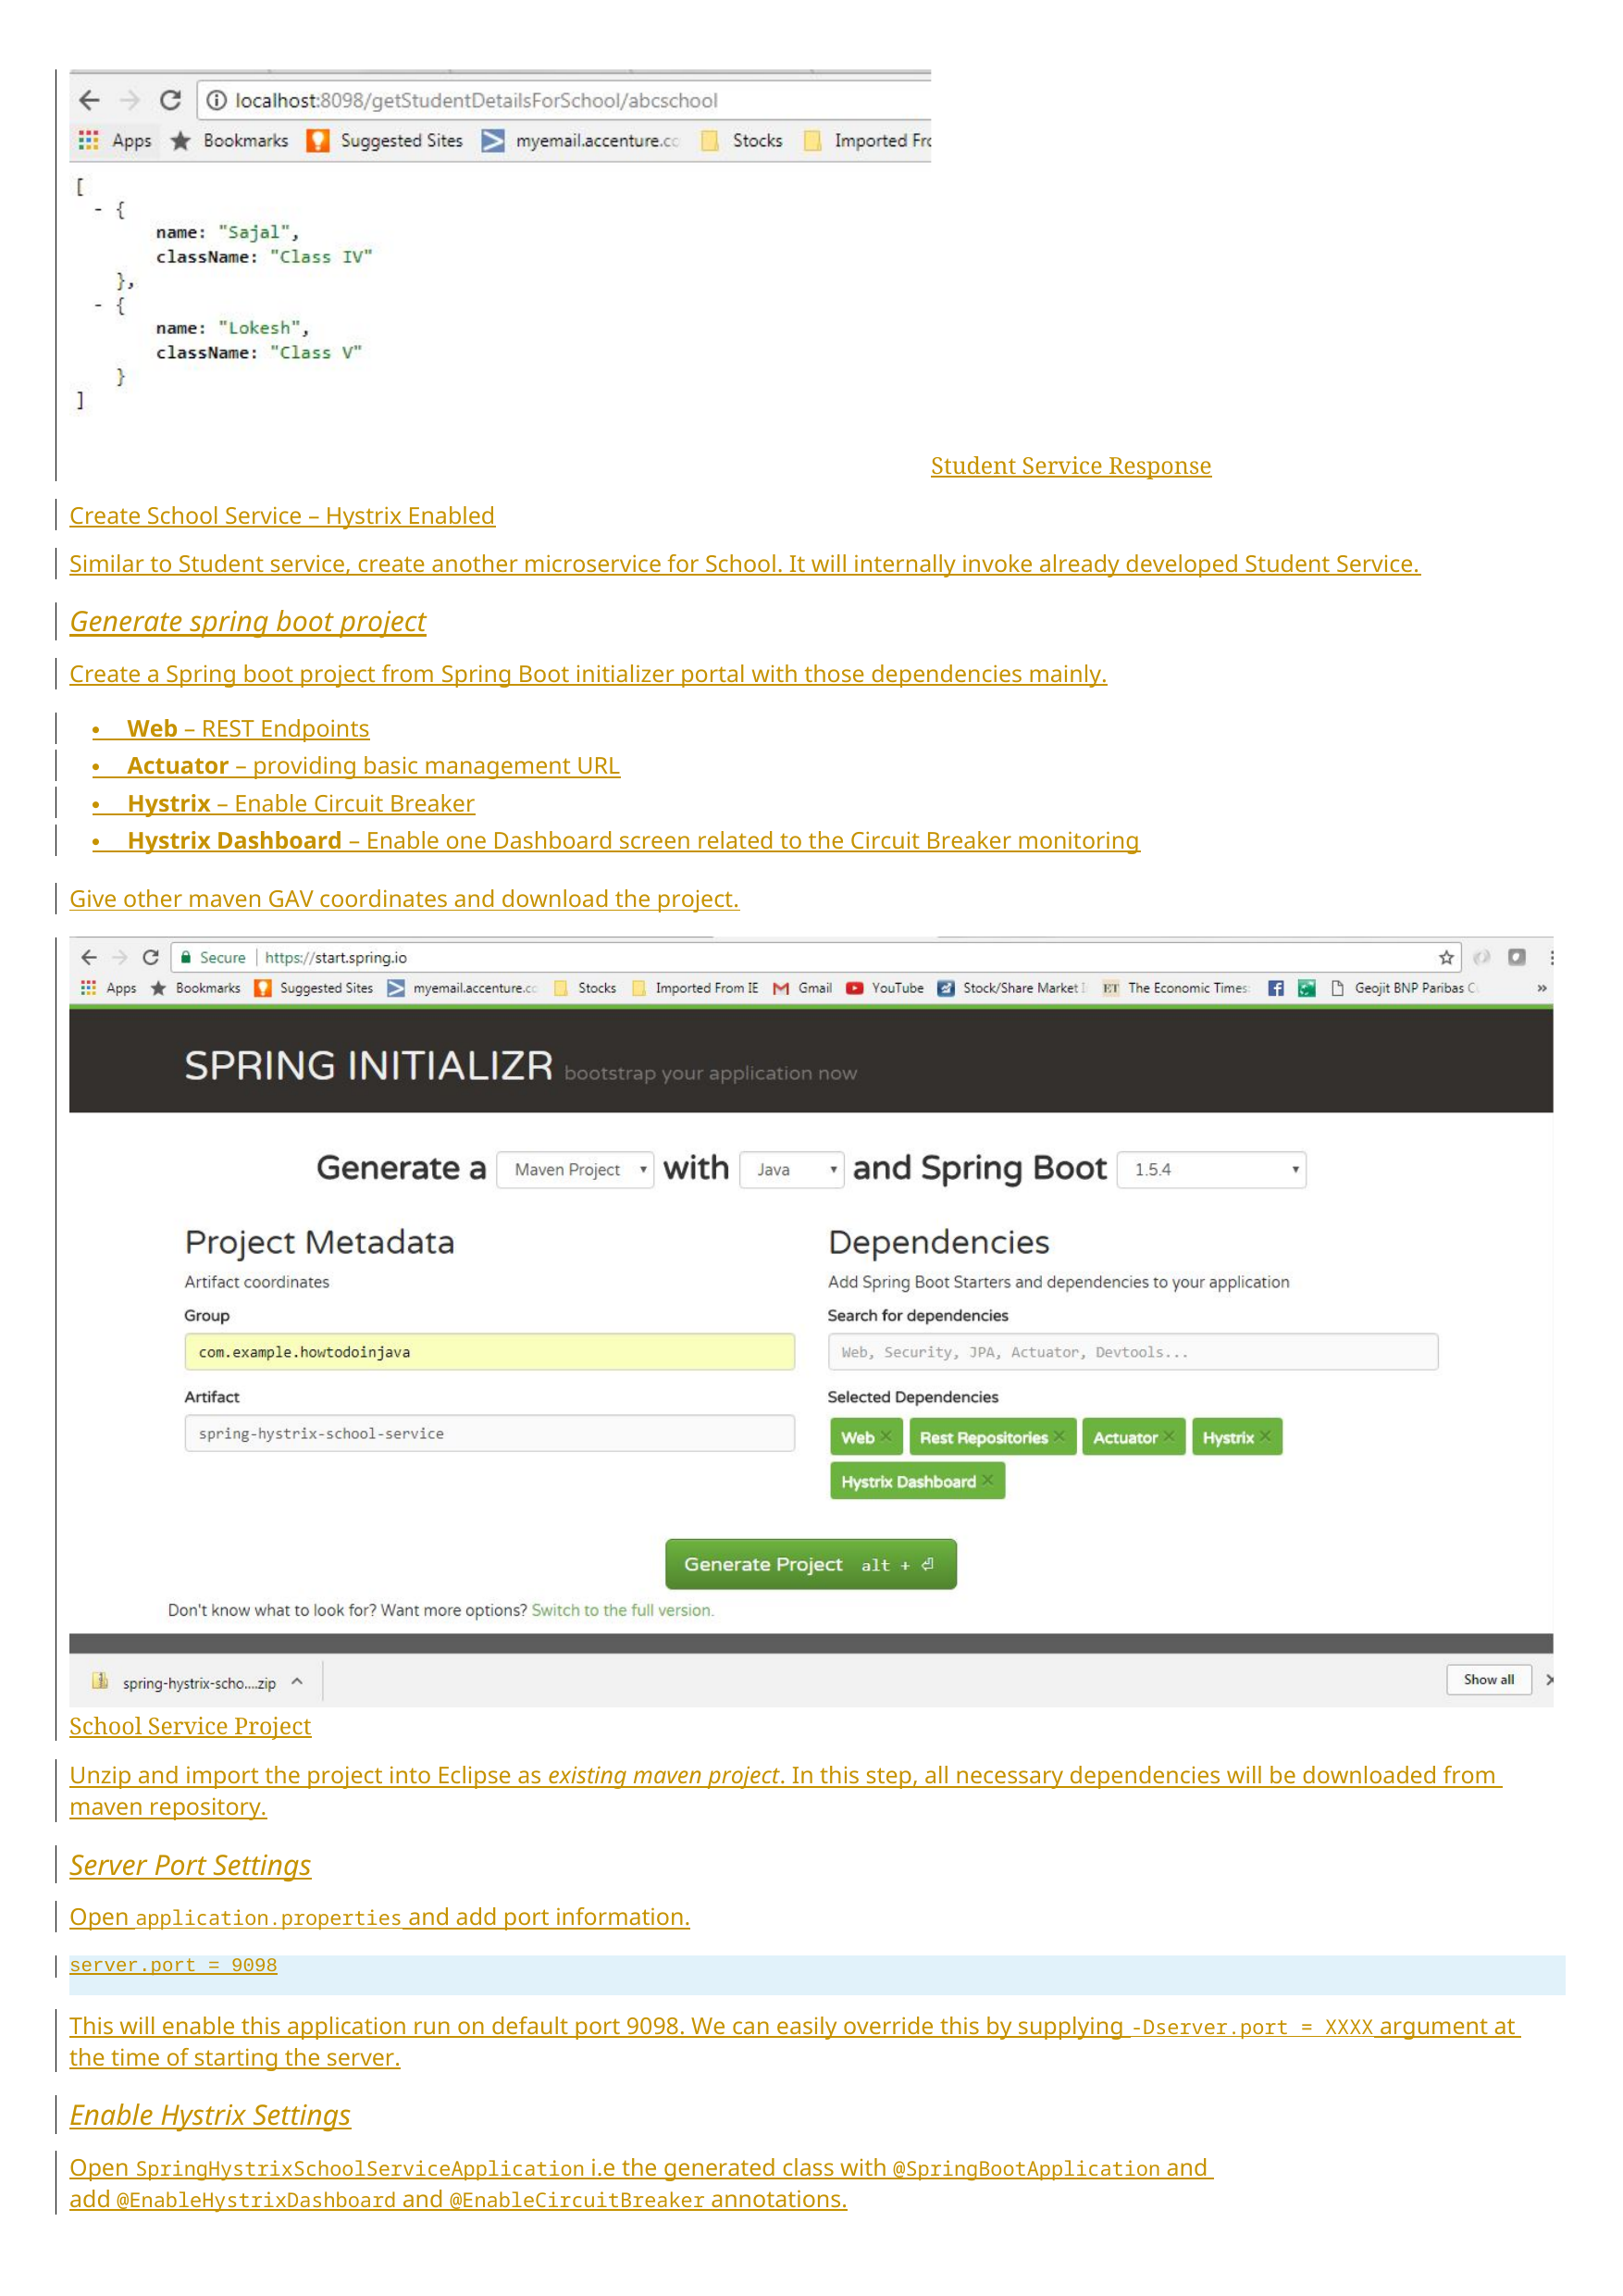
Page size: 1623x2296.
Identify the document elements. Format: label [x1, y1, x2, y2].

picture [69, 937, 1555, 1707]
picture [69, 69, 932, 475]
